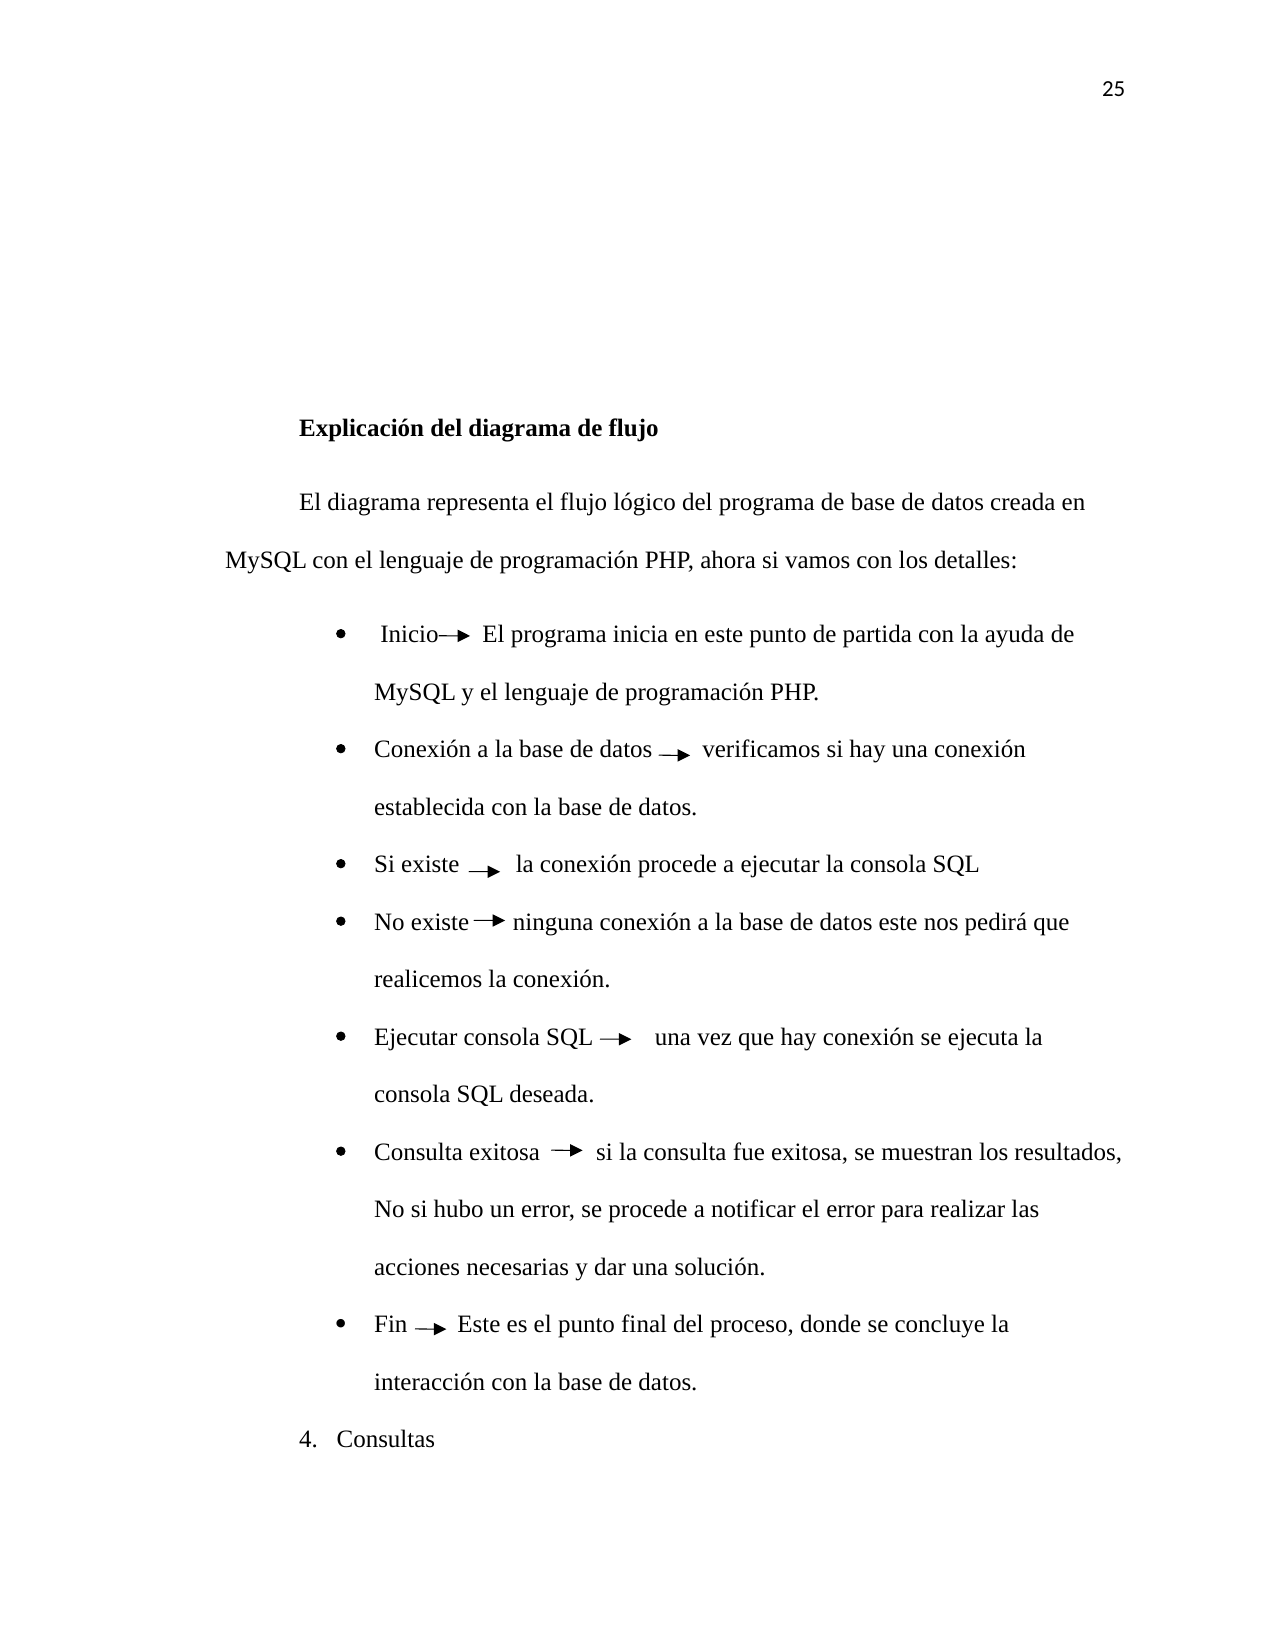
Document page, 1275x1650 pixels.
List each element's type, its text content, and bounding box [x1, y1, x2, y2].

list Consultas [299, 1424, 1125, 1453]
list Explicación del diagrama de flujo [225, 413, 1125, 442]
list Inicio El programa inicia en este punto de partida con la ayuda de MySQL y el lenguaje de programación PHP. [336, 619, 1125, 705]
list Si existe la conexión procede a ejecutar la consola SQL [336, 849, 1125, 878]
list Fin Este es el punto final del proceso, donde se concluye la interacción con la base de datos. [336, 1309, 1125, 1395]
text El diagrama representa el flujo lógico del programa de base de datos creada en MySQL con el lenguaje de programación PHP, ahora si vamos con los detalles: [225, 487, 1125, 574]
list No existe ninguna conexión a la base de datos este nos pedirá que realicemos la conexión. [336, 907, 1125, 993]
list Conexión a la base de datos verificamos si hay una conexión establecida con la base de datos. [336, 734, 1125, 820]
list Consulta exitosa si la consulta fue exitosa, se muestran los resultados, No si hubo un error, se procede a notificar el error para realizar las acciones necesarias y dar una solución. [336, 1137, 1125, 1280]
list Ejecutar consola SQL una vez que hay conexión se ejecuta la consola SQL deseada. [336, 1022, 1125, 1108]
